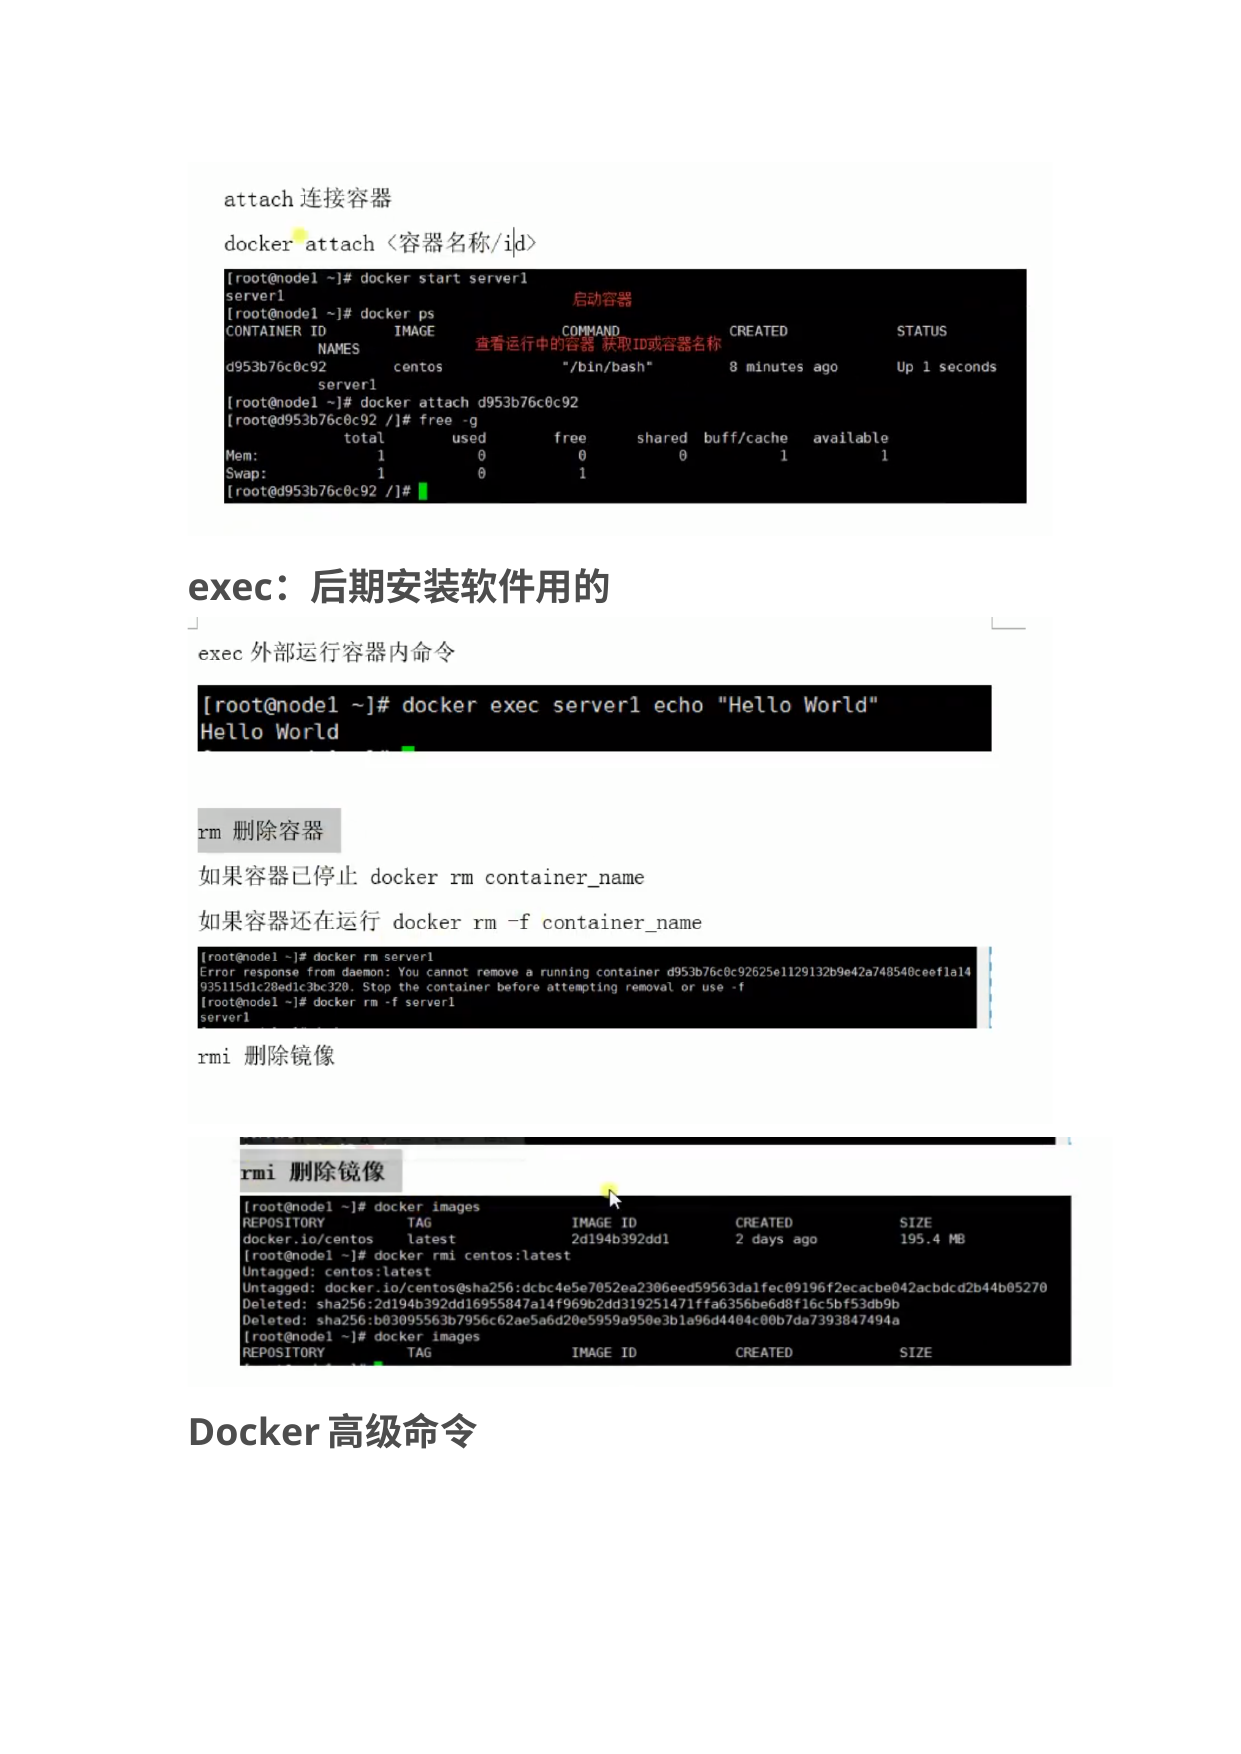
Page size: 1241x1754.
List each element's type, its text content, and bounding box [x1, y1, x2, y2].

picture [187, 1137, 1113, 1387]
picture [187, 617, 1053, 1124]
text Docker高级命令 [187, 1397, 1053, 1462]
picture [187, 162, 1053, 536]
text exec：后期安装软件用的 [187, 552, 1053, 617]
